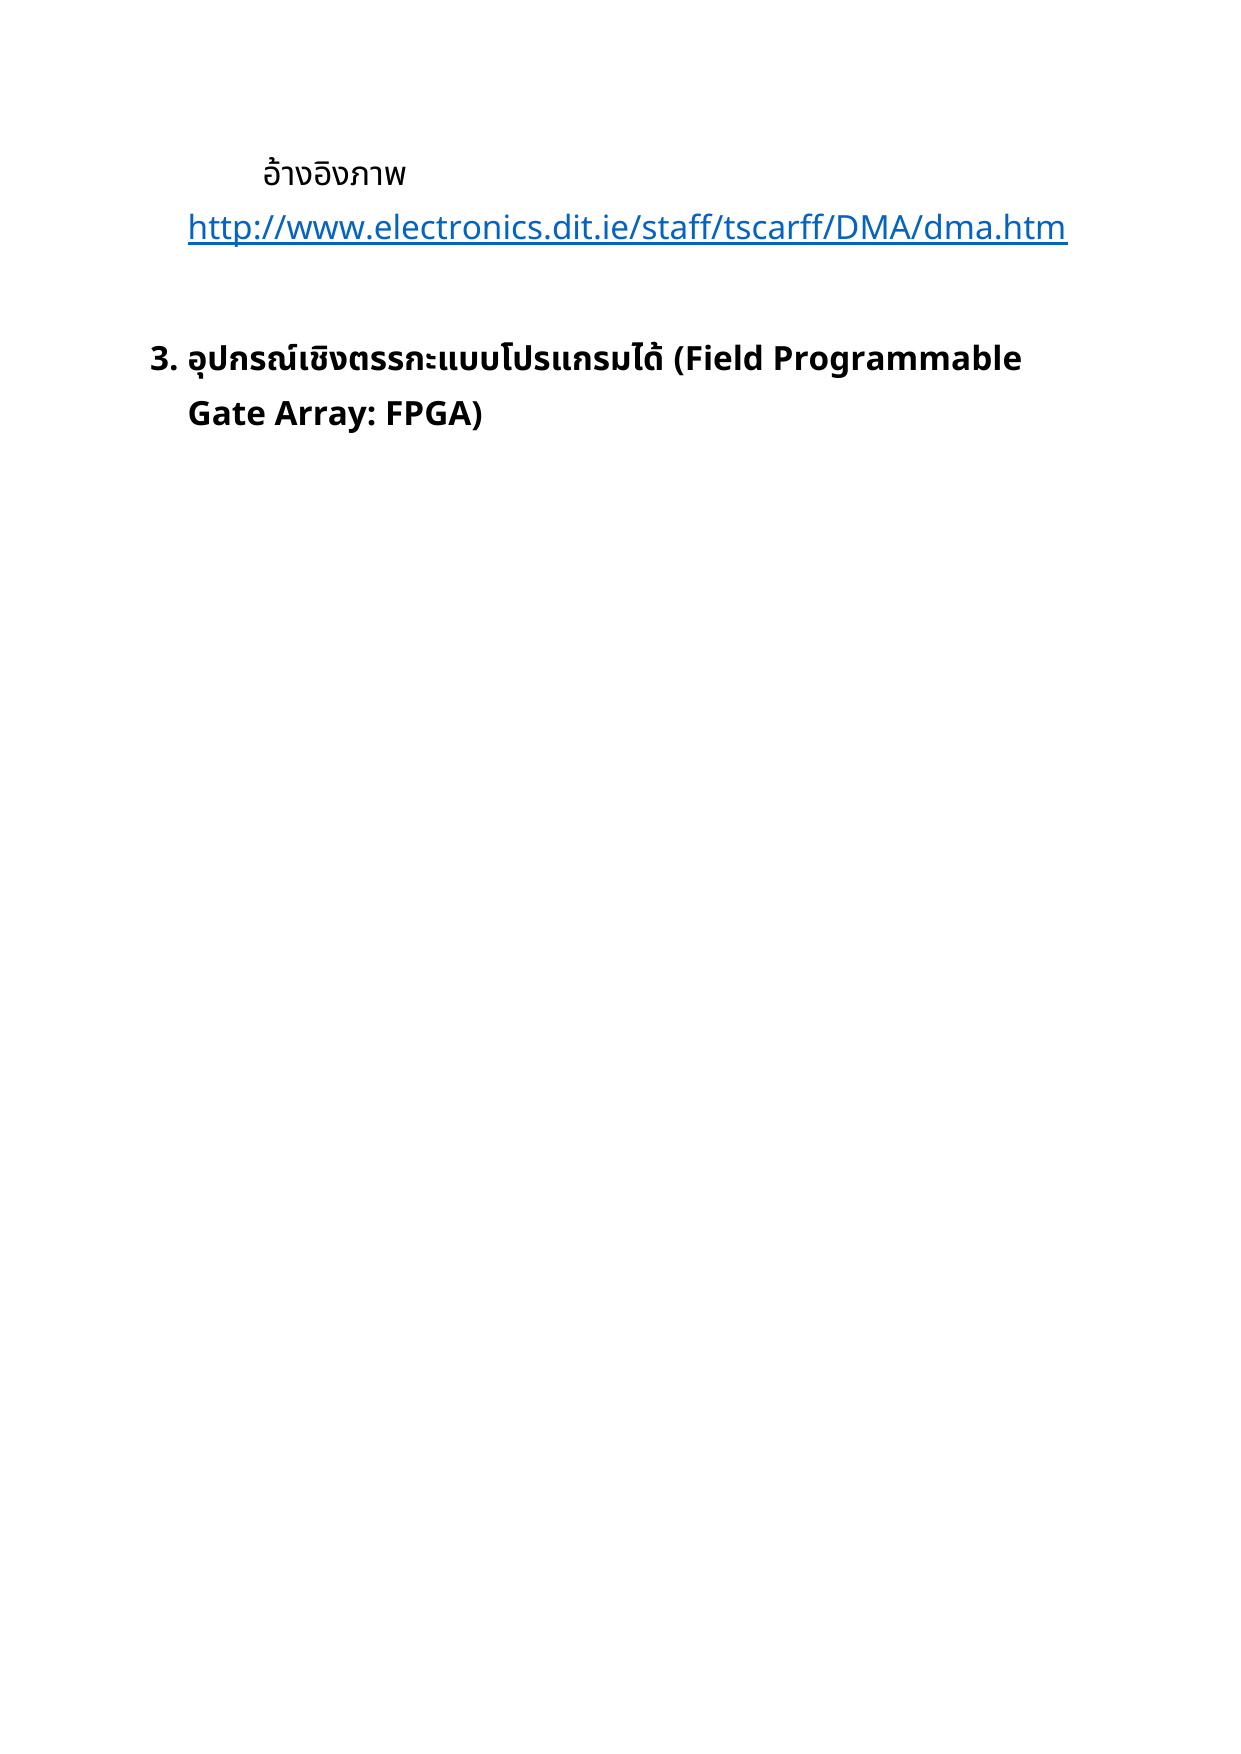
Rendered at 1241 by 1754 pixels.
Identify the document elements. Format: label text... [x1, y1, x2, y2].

text อ้างอิงภาพ http://www.electronics.dit.ie/staff/tscarff/DMA/dma.htm [187, 150, 1090, 249]
list อุปกรณ์เชิงตรรกะแบบโปรแกรมได้ (Field Programmable Gate Array: FPGA) [150, 335, 1090, 435]
